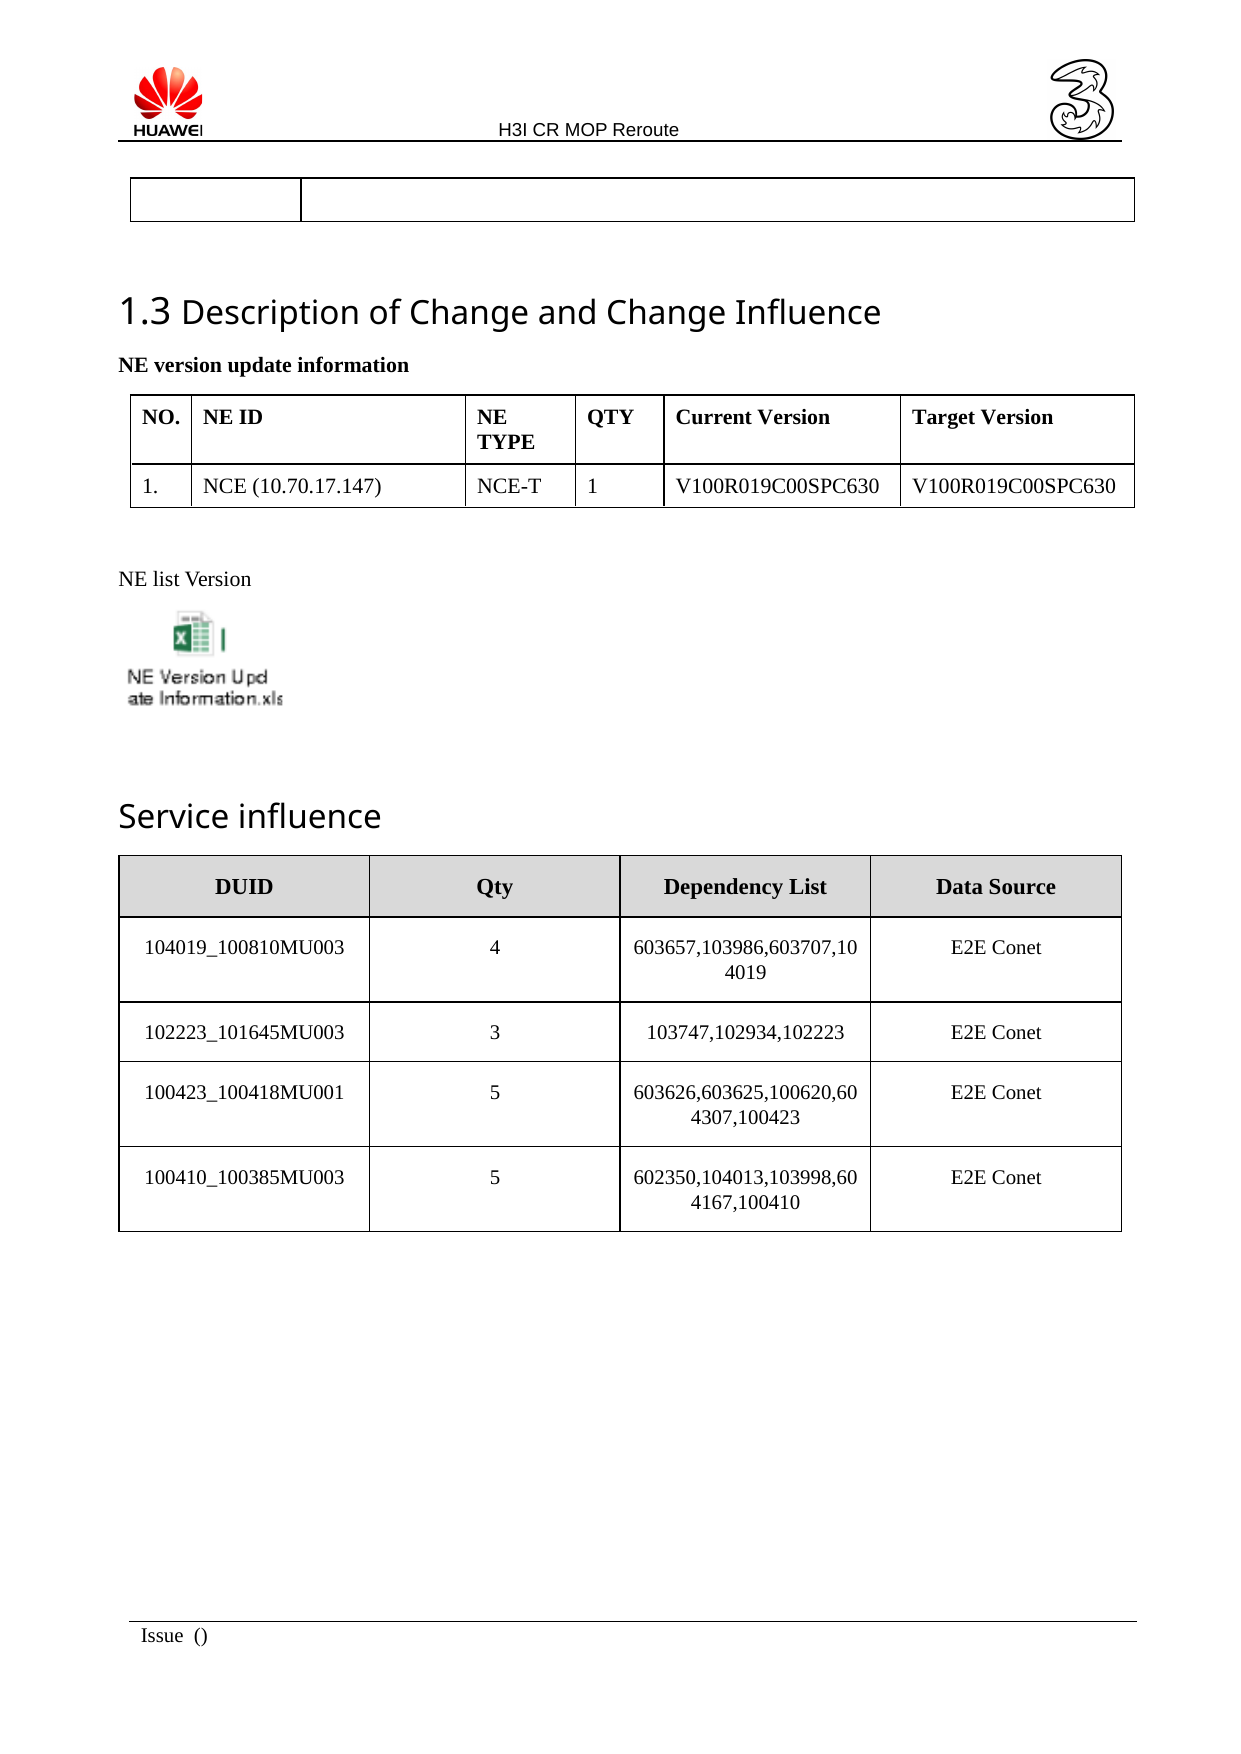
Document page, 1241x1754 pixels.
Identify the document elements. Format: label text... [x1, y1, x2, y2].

table_cell 100423_100418MU001 [120, 1062, 369, 1146]
table_cell NCE (10.70.17.147) [192, 465, 465, 506]
table_cell 3 [370, 1003, 619, 1061]
table_header Qty [370, 856, 619, 916]
table_cell E2E Conet [871, 1003, 1121, 1061]
table_cell 603657,103986,603707,104019 [621, 918, 870, 1001]
table_cell 103747,102934,102223 [621, 1003, 870, 1061]
table_cell NCE-T [466, 465, 575, 506]
table_cell V100R019C00SPC630 [665, 465, 900, 506]
table_cell 4 [370, 918, 619, 1001]
table_header NE TYPE [466, 396, 575, 463]
picture [1047, 59, 1117, 140]
table_cell 1 [576, 465, 663, 506]
table_header Target Version [901, 396, 1134, 463]
table_cell E2E Conet [871, 1062, 1121, 1146]
table_cell 5 [370, 1062, 619, 1146]
table_cell 100410_100385MU003 [120, 1147, 369, 1231]
table_header NE ID [192, 396, 465, 463]
table_cell 102223_101645MU003 [120, 1003, 369, 1061]
subtitle Description of Change and Change Influence [118, 285, 1122, 336]
text Service influence [118, 793, 1122, 838]
table_cell 1. [131, 464, 191, 506]
table_cell 602350,104013,103998,604167,100410 [621, 1147, 870, 1231]
table_header Data Source [871, 856, 1121, 916]
table_cell E2E Conet [871, 918, 1121, 1001]
table_cell [131, 179, 300, 221]
table_header DUID [120, 856, 369, 916]
table_cell 603626,603625,100620,604307,100423 [621, 1062, 870, 1146]
table_cell E2E Conet [871, 1147, 1121, 1231]
table_header QTY [576, 396, 663, 463]
table_cell 104019_100810MU003 [120, 918, 369, 1001]
picture [134, 67, 203, 136]
table_header NO. [131, 396, 191, 463]
text NE version update information [118, 352, 1122, 378]
table_header Dependency List [621, 856, 870, 916]
text NE list Version [118, 566, 1122, 592]
table_cell 5 [370, 1147, 619, 1231]
table_header Current Version [665, 396, 900, 463]
table_cell [302, 179, 1134, 221]
table_cell V100R019C00SPC630 [901, 465, 1134, 506]
